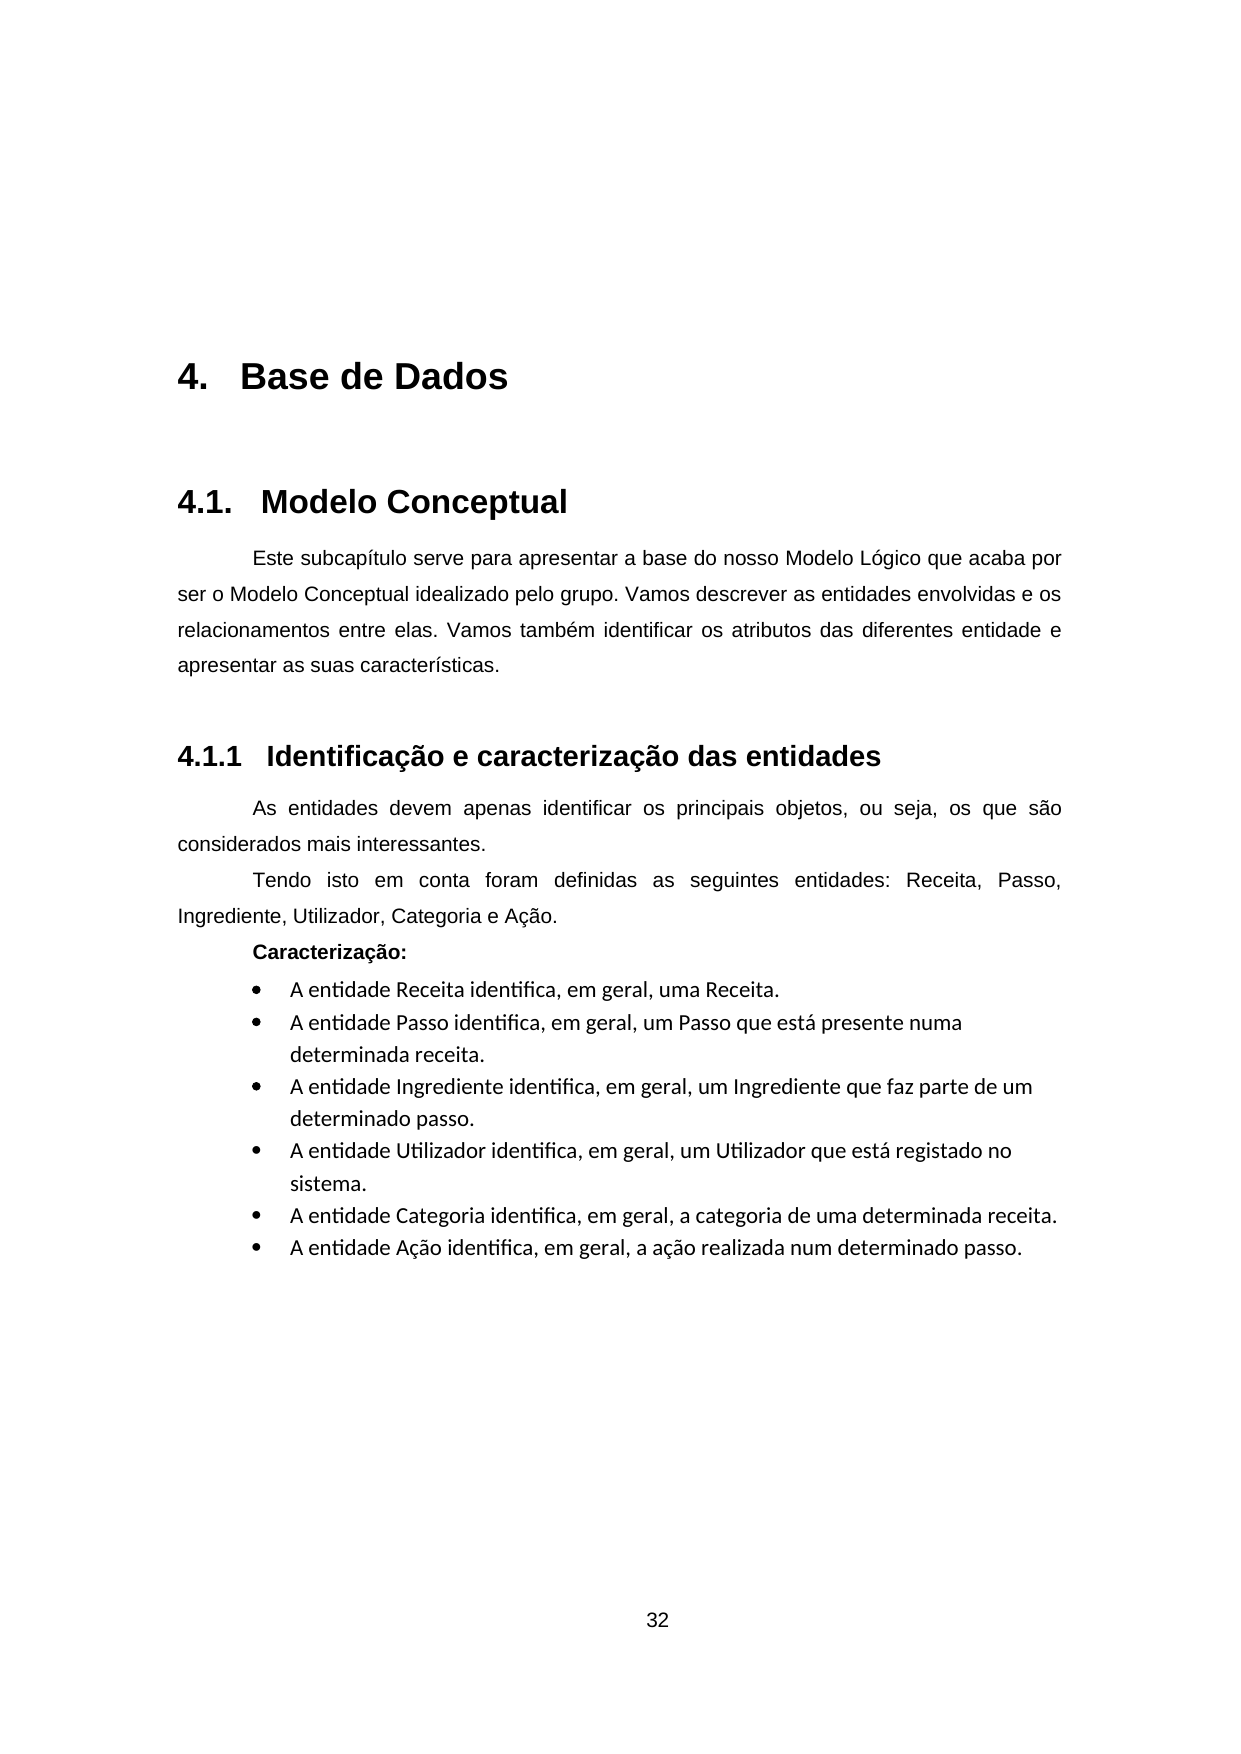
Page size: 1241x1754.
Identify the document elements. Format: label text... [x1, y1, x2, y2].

list A entidade Categoria identifica, em geral, a categoria de uma determinada receita. [252, 1201, 1063, 1229]
list A entidade Utilizador identifica, em geral, um Utilizador que está registado no sistema. [252, 1136, 1063, 1197]
list A entidade Ação identifica, em geral, a ação realizada num determinado passo. [252, 1233, 1063, 1261]
text Identificação e caracterização das entidades [177, 739, 1063, 773]
list A entidade Ingrediente identifica, em geral, um Ingrediente que faz parte de um determinado passo. [252, 1072, 1063, 1132]
text Modelo Conceptual [177, 482, 1063, 520]
text Tendo isto em conta foram definidas as seguintes entidades: Receita, Passo, Ingrediente, Utilizador, Categoria e Ação. [177, 868, 1063, 928]
text Este subcapítulo serve para apresentar a base do nosso Modelo Lógico que acaba por ser o Modelo Conceptual idealizado pelo grupo. Vamos descrever as entidades envolvidas e os relacionamentos entre elas. Vamos também identificar os atributos das diferentes entidade e apresentar as suas características. [177, 546, 1063, 677]
list A entidade Receita identifica, em geral, uma Receita. [252, 976, 1063, 1003]
text Base de Dados [177, 354, 1063, 398]
list A entidade Passo identifica, em geral, um Passo que está presente numa determinada receita. [252, 1008, 1063, 1068]
text Caracterização: [177, 939, 1063, 963]
text As entidades devem apenas identificar os principais objetos, ou seja, os que são considerados mais interessantes. [177, 796, 1063, 856]
